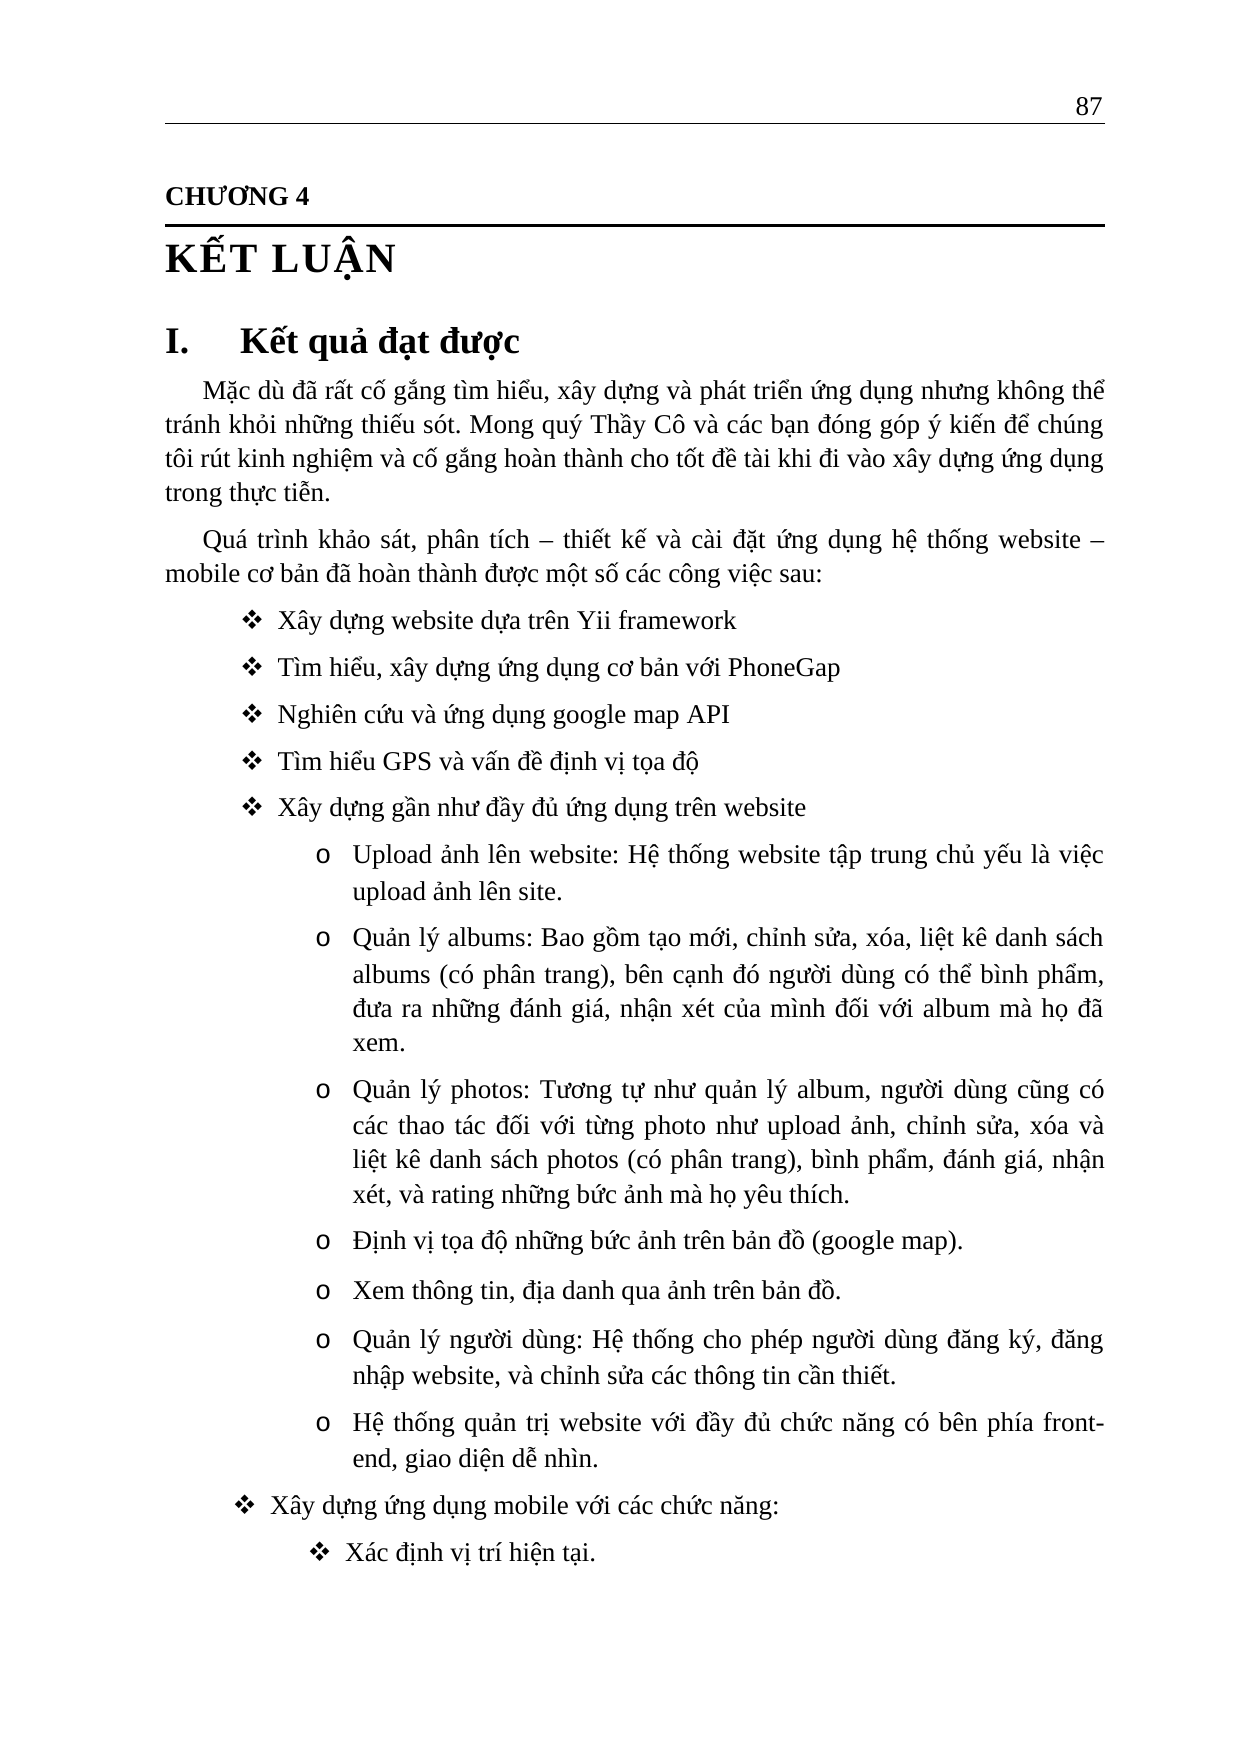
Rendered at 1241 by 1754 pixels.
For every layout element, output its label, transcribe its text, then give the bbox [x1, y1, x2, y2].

list Định vị tọa độ những bức ảnh trên bản đồ (google map). [315, 1224, 1105, 1258]
text CHƯƠNG 4 [165, 180, 1105, 211]
list Xem thông tin, địa danh qua ảnh trên bản đồ. [315, 1274, 1105, 1307]
subtitle KẾT LUẬN [165, 227, 1105, 281]
list Quản lý người dùng: Hệ thống cho phép người dùng đăng ký, đăng nhập website, và chỉnh sửa các thông tin cần thiết. [315, 1323, 1105, 1391]
list Xây dựng website dựa trên Yii framework [240, 604, 1105, 635]
list Nghiên cứu và ứng dụng google map API [240, 698, 1105, 729]
subtitle Kết quả đạt được [165, 318, 1105, 362]
list Hệ thống quản trị website với đầy đủ chức năng có bên phía front-end, giao diện dễ nhìn. [315, 1406, 1105, 1474]
list Xây dựng ứng dụng mobile với các chức năng: [232, 1489, 1105, 1521]
list Tìm hiểu GPS và vấn đề định vị tọa độ [240, 745, 1105, 776]
text Quá trình khảo sát, phân tích – thiết kế và cài đặt ứng dụng hệ thống website – mobile cơ bản đã hoàn thành được một số các công việc sau: [165, 523, 1105, 588]
list Quản lý photos: Tương tự như quản lý album, người dùng cũng có các thao tác đối với từng photo như upload ảnh, chỉnh sửa, xóa và liệt kê danh sách photos (có phân trang), bình phẩm, đánh giá, nhận xét, và rating những bức ảnh mà họ yêu thích. [315, 1073, 1105, 1209]
list Upload ảnh lên website: Hệ thống website tập trung chủ yếu là việc upload ảnh lên site. [315, 838, 1105, 906]
text Mặc dù đã rất cố gắng tìm hiểu, xây dựng và phát triển ứng dụng nhưng không thể tránh khỏi những thiếu sót. Mong quý Thầy Cô và các bạn đóng góp ý kiến để chúng tôi rút kinh nghiệm và cố gắng hoàn thành cho tốt đề tài khi đi vào xây dựng ứng dụng trong thực tiễn. [165, 374, 1105, 508]
list Xác định vị trí hiện tại. [307, 1536, 1105, 1567]
list Tìm hiểu, xây dựng ứng dụng cơ bản với PhoneGap [240, 651, 1105, 682]
list Xây dựng gần như đầy đủ ứng dụng trên website [240, 792, 1105, 823]
list Quản lý albums: Bao gồm tạo mới, chỉnh sửa, xóa, liệt kê danh sách albums (có phân trang), bên cạnh đó người dùng có thể bình phẩm, đưa ra những đánh giá, nhận xét của mình đối với album mà họ đã xem. [315, 922, 1105, 1057]
